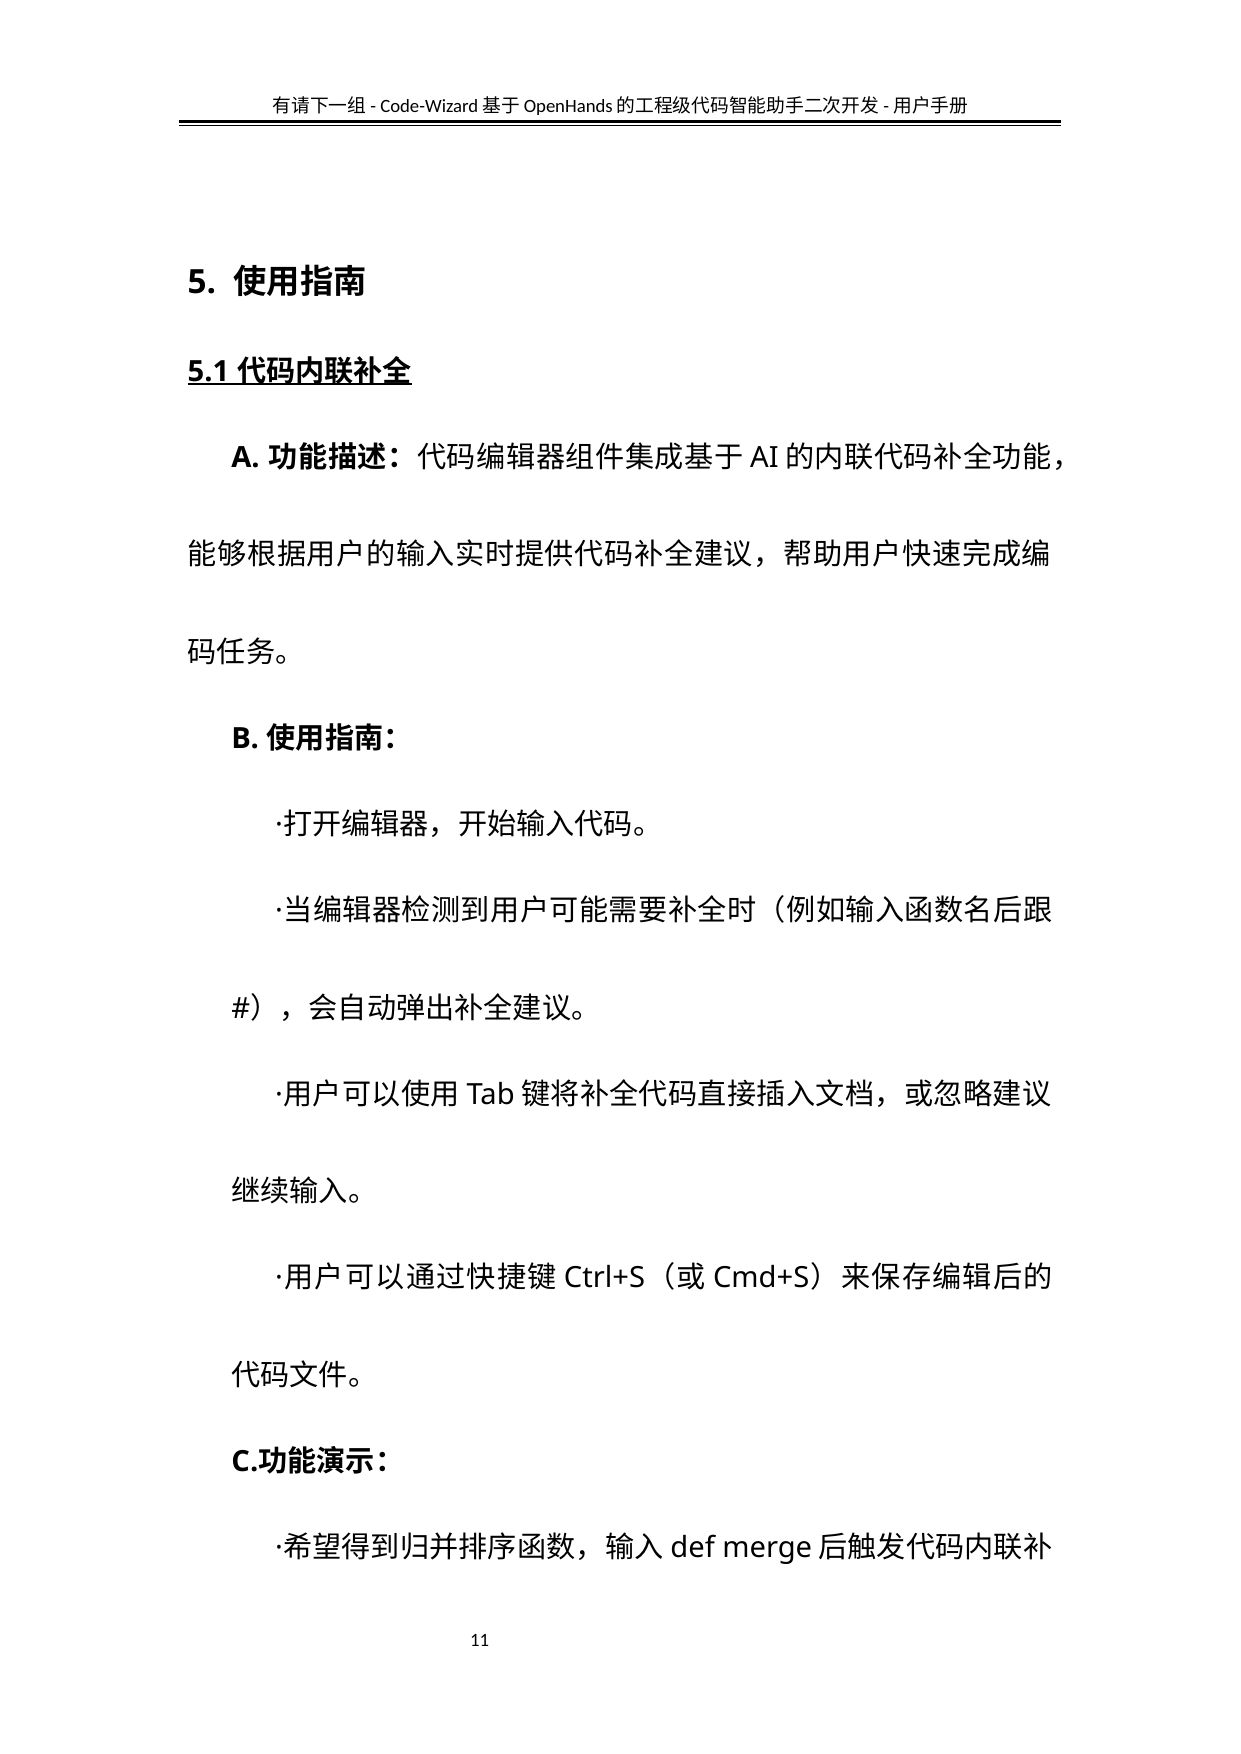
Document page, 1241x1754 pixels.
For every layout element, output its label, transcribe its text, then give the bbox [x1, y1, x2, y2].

text A. 功能描述：代码编辑器组件集成基于AI的内联代码补全功能，能够根据用户的输入实时提供代码补全建议，帮助用户快速完成编码任务。 [187, 422, 1053, 682]
text ·当编辑器检测到用户可能需要补全时（例如输入函数名后跟#），会自动弹出补全建议。 [231, 876, 1053, 1038]
text 5.1 代码内联补全 [187, 336, 1053, 401]
text B. 使用指南： [187, 703, 1053, 768]
text ·用户可以使用Tab键将补全代码直接插入文档，或忽略建议继续输入。 [231, 1059, 1053, 1222]
text ·打开编辑器，开始输入代码。 [231, 789, 1053, 854]
text ·用户可以通过快捷键Ctrl+S（或Cmd+S）来保存编辑后的代码文件。 [231, 1243, 1053, 1405]
list 使用指南 [187, 247, 1053, 312]
list C.功能演示： [187, 1426, 1053, 1491]
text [231, 1513, 1053, 1578]
